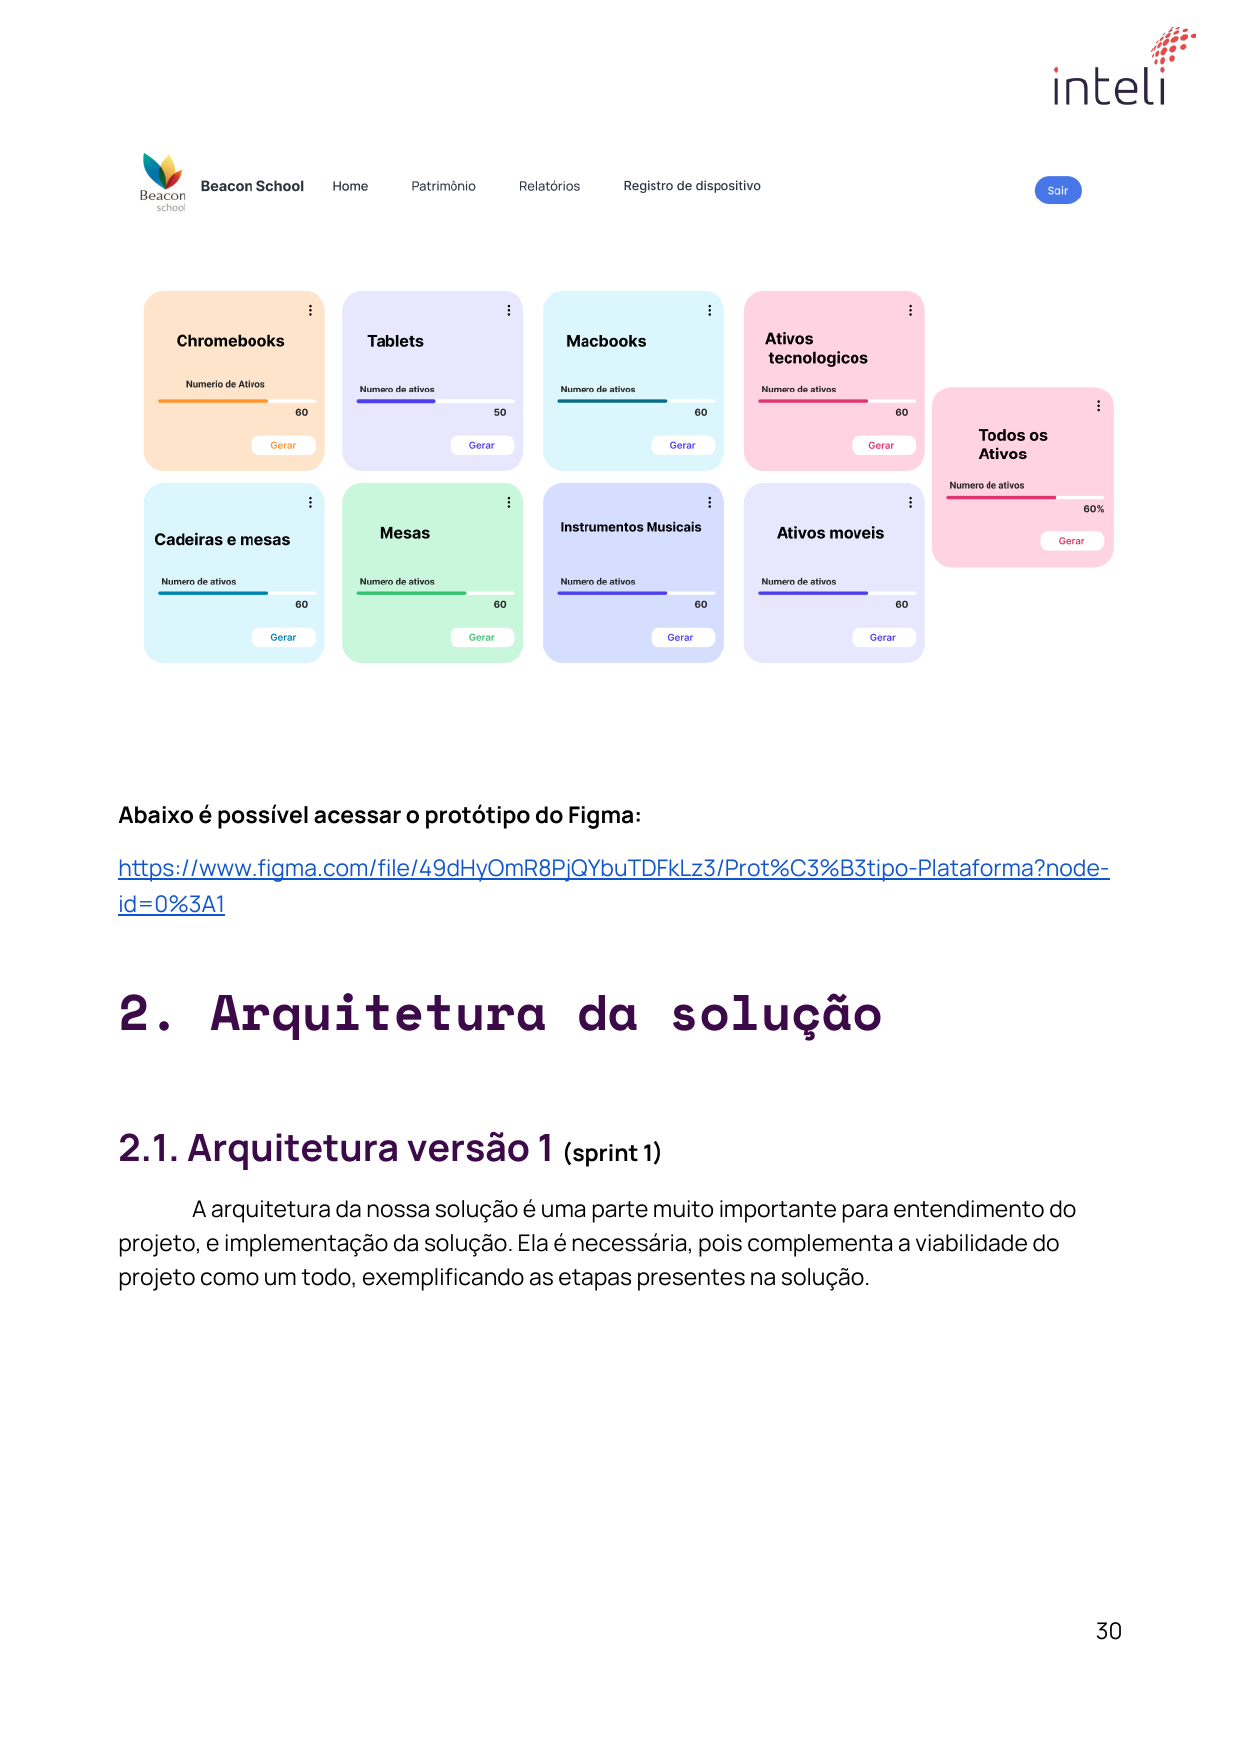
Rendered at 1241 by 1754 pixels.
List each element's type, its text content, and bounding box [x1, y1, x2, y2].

picture [118, 134, 1123, 778]
subtitle 2. Arquitetura da solução [118, 974, 1122, 1048]
text A arquitetura da nossa solução é uma parte muito importante para entendimento do projeto, e implementação da solução. Ela é necessária, pois complementa a viabilidade do projeto como um todo, exemplificando as etapas presentes na solução. [118, 1193, 1122, 1292]
text https://www.figma.com/file/49dHyOmR8PjQYbuTDFkLz3/Prot%C3%B3tipo-Plataforma?node-id=0%3A1 [118, 852, 1122, 919]
subtitle 2.1. Arquitetura versão 1 (sprint 1) [118, 1121, 1122, 1172]
picture [1054, 27, 1197, 105]
text Abaixo é possível acessar o protótipo do Figma: [118, 799, 1122, 831]
